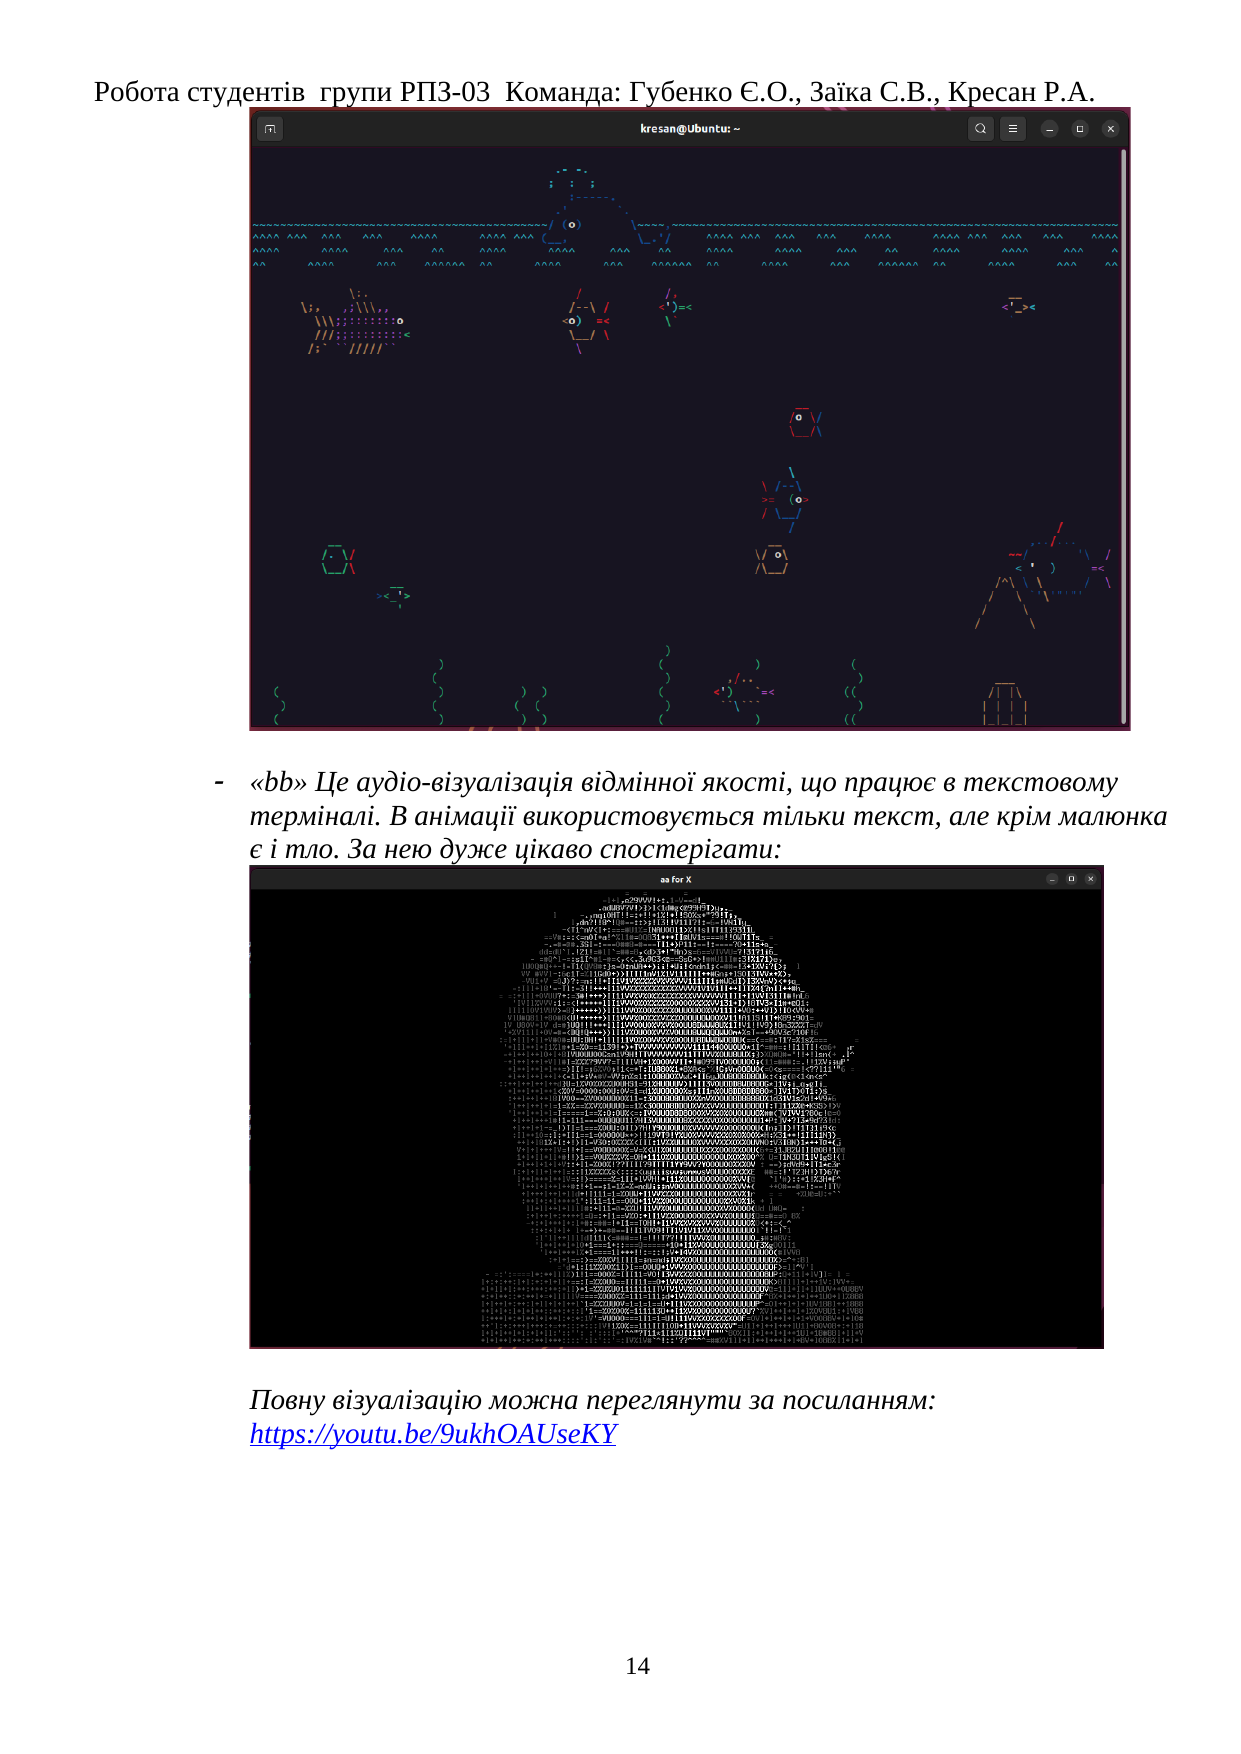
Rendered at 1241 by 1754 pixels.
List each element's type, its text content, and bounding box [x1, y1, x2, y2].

list Повну візуалізацію можна переглянути за посиланням: https://youtu.be/9ukhOAUseKY [249, 1382, 1181, 1449]
list «bb» Це аудіо-візуалізація відмінної якості, що працює в текстовому терміналі. В анімації використовується тільки текст, але крім малюнка є і тло. За нею дуже цікаво спостерігати: [212, 764, 1181, 865]
picture [249, 865, 1104, 1349]
picture [249, 107, 1131, 731]
